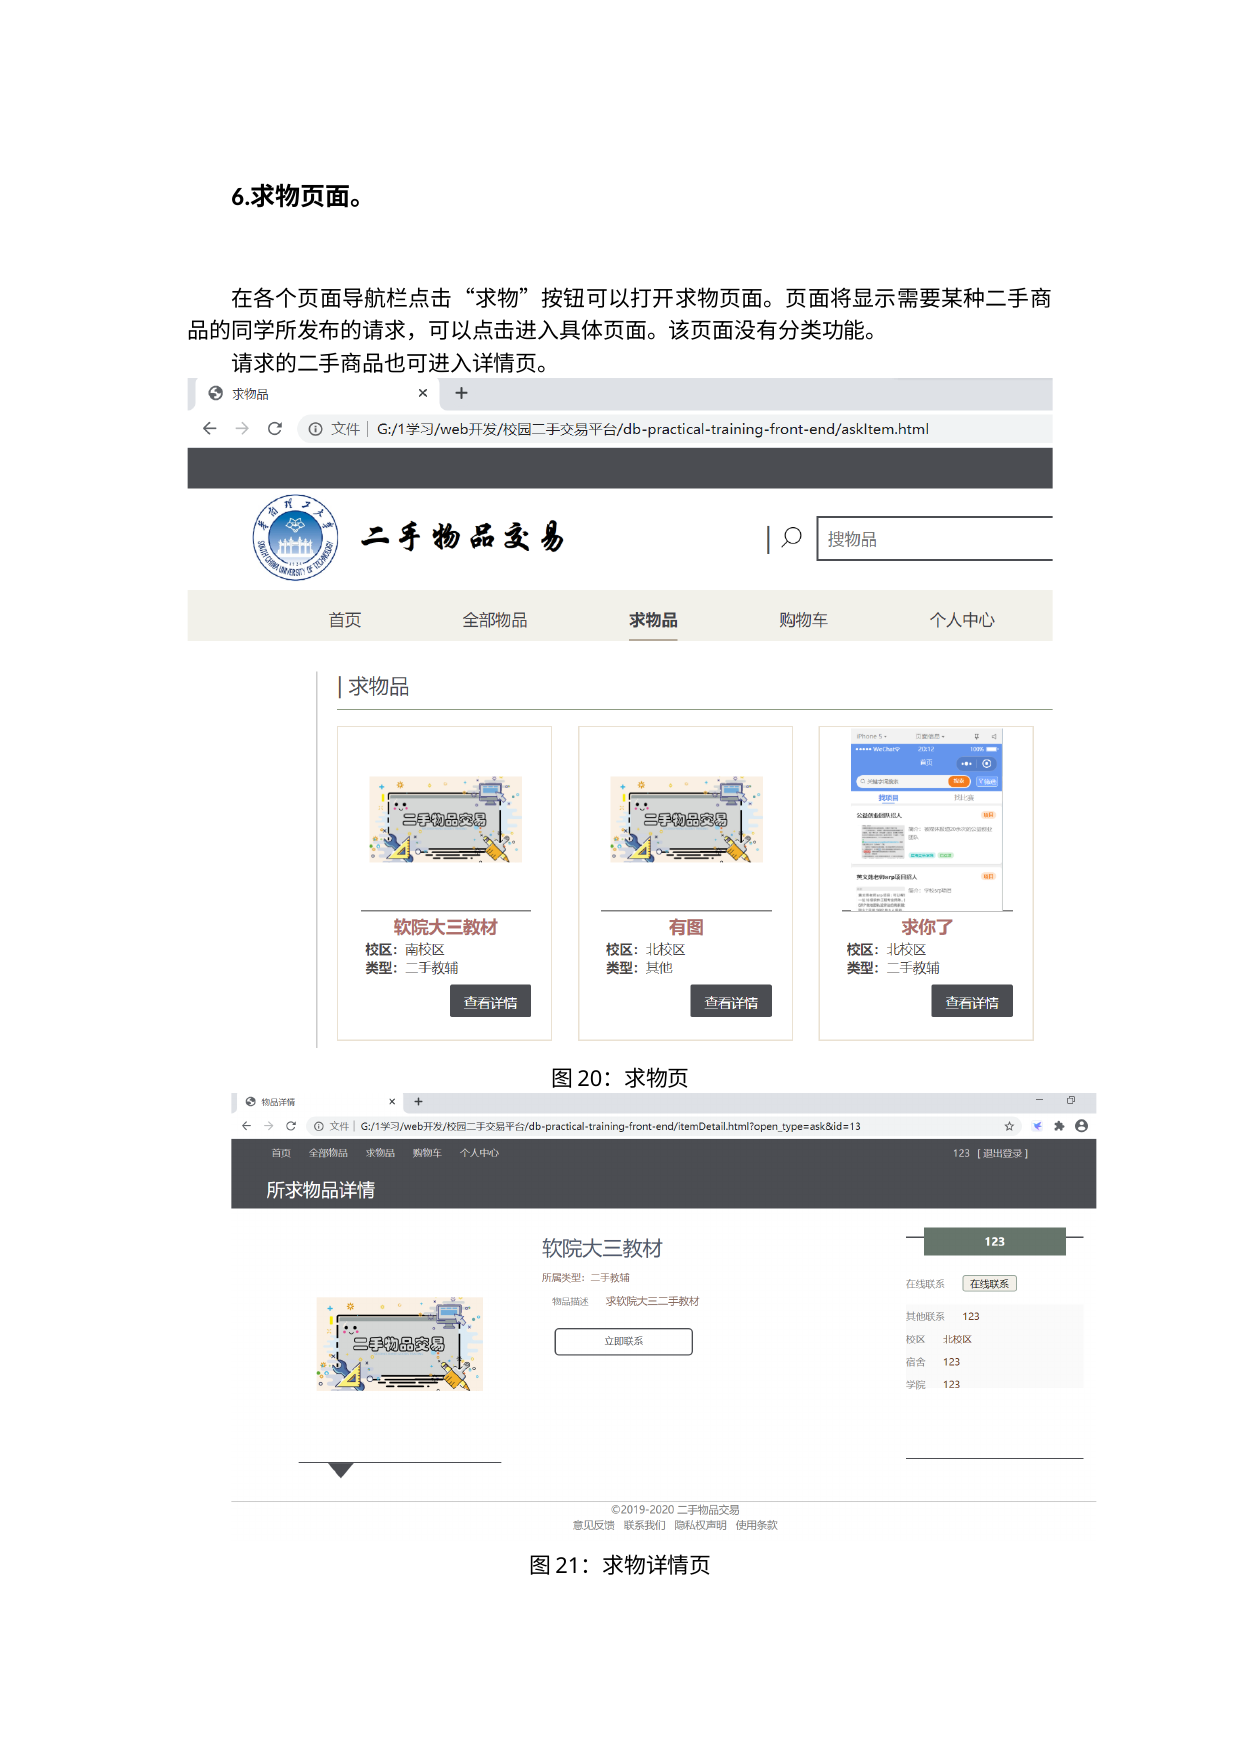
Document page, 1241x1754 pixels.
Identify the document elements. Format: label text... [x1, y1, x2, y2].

subtitle 6.求物页面。 [187, 162, 1053, 227]
picture [187, 378, 1053, 1048]
text 在各个页面导航栏点击“求物”按钮可以打开求物页面。页面将显示需要某种二手商品的同学所发布的请求，可以点击进入具体页面。该页面没有分类功能。 [187, 281, 1053, 346]
text 请求的二手商品也可进入详情页。 [187, 346, 1053, 378]
picture [231, 1093, 1097, 1541]
text 图21：求物详情页 [187, 1548, 1053, 1581]
text 图20：求物页 [187, 1061, 1053, 1093]
